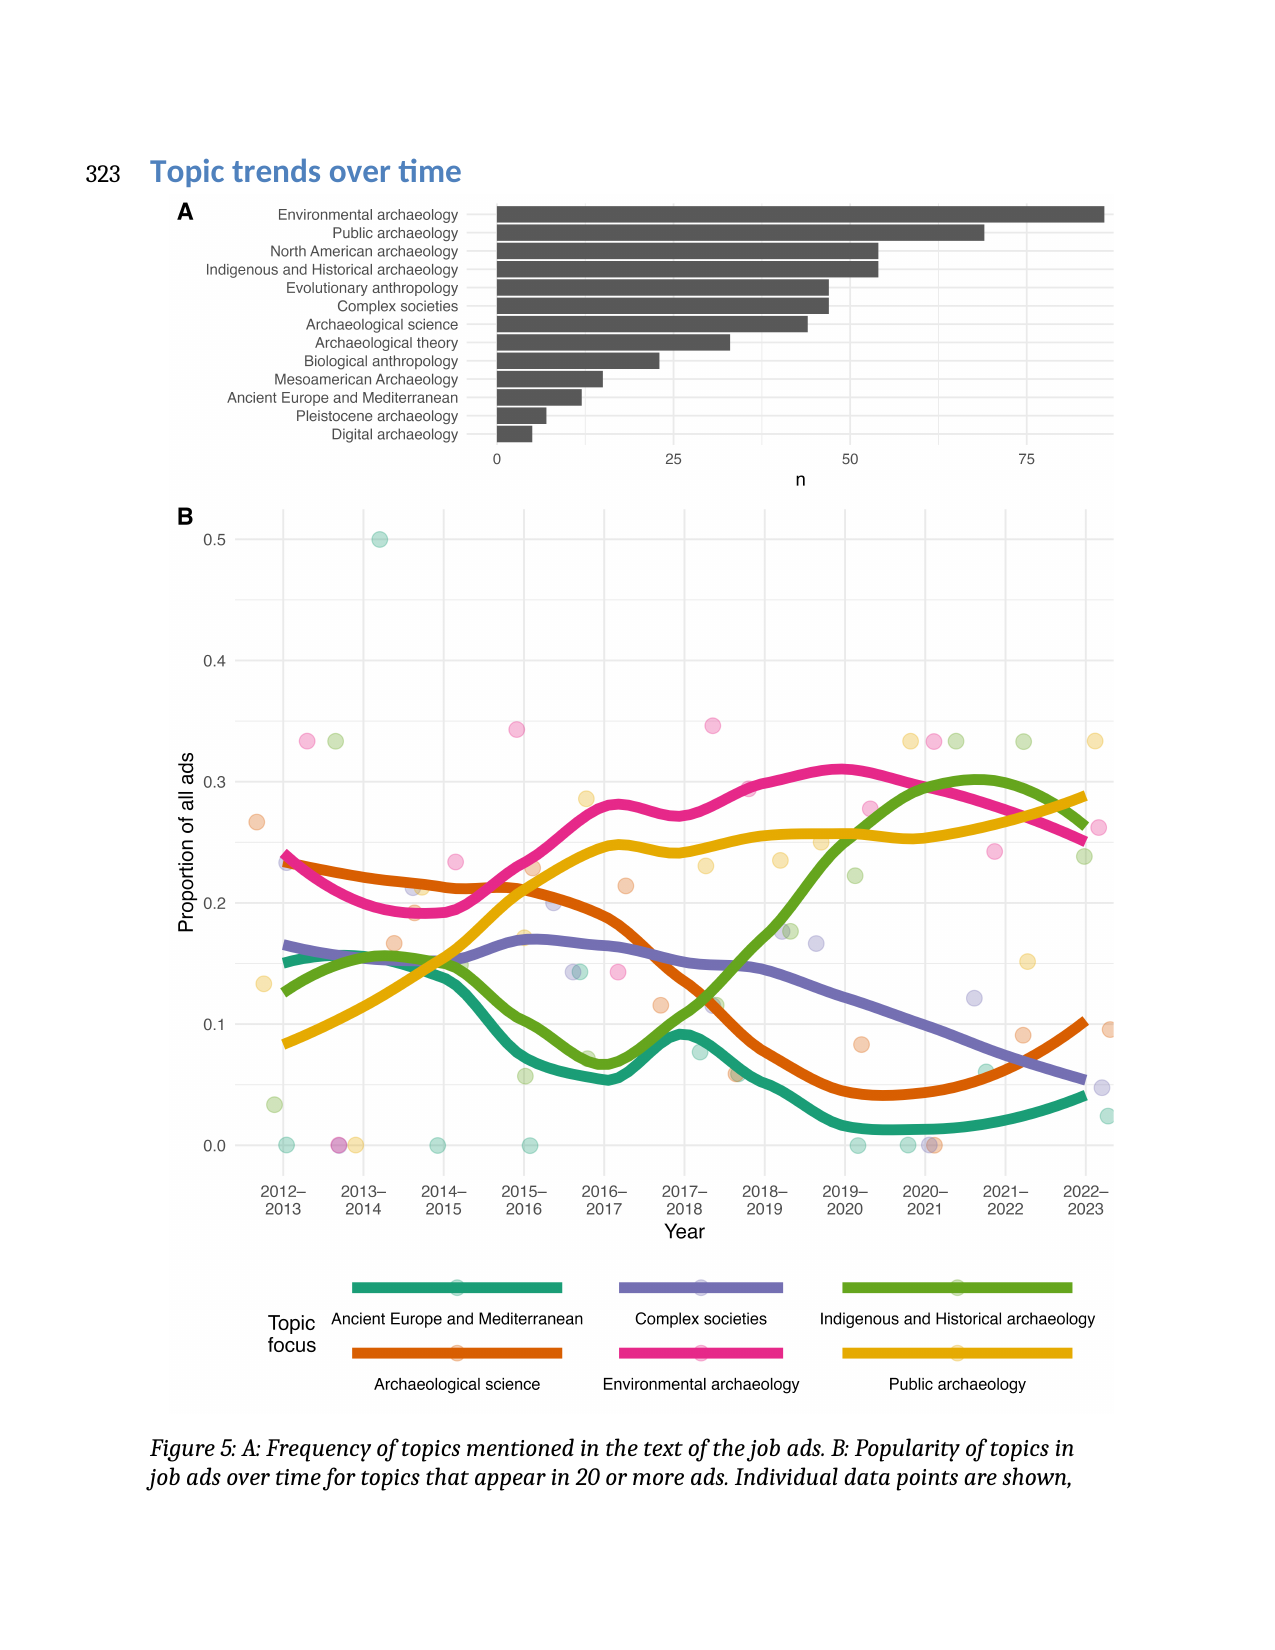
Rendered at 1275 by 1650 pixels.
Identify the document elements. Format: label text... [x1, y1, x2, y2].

subtitle Topic trends over time [150, 150, 1125, 191]
picture [168, 194, 1114, 1414]
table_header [139, 191, 1114, 1492]
